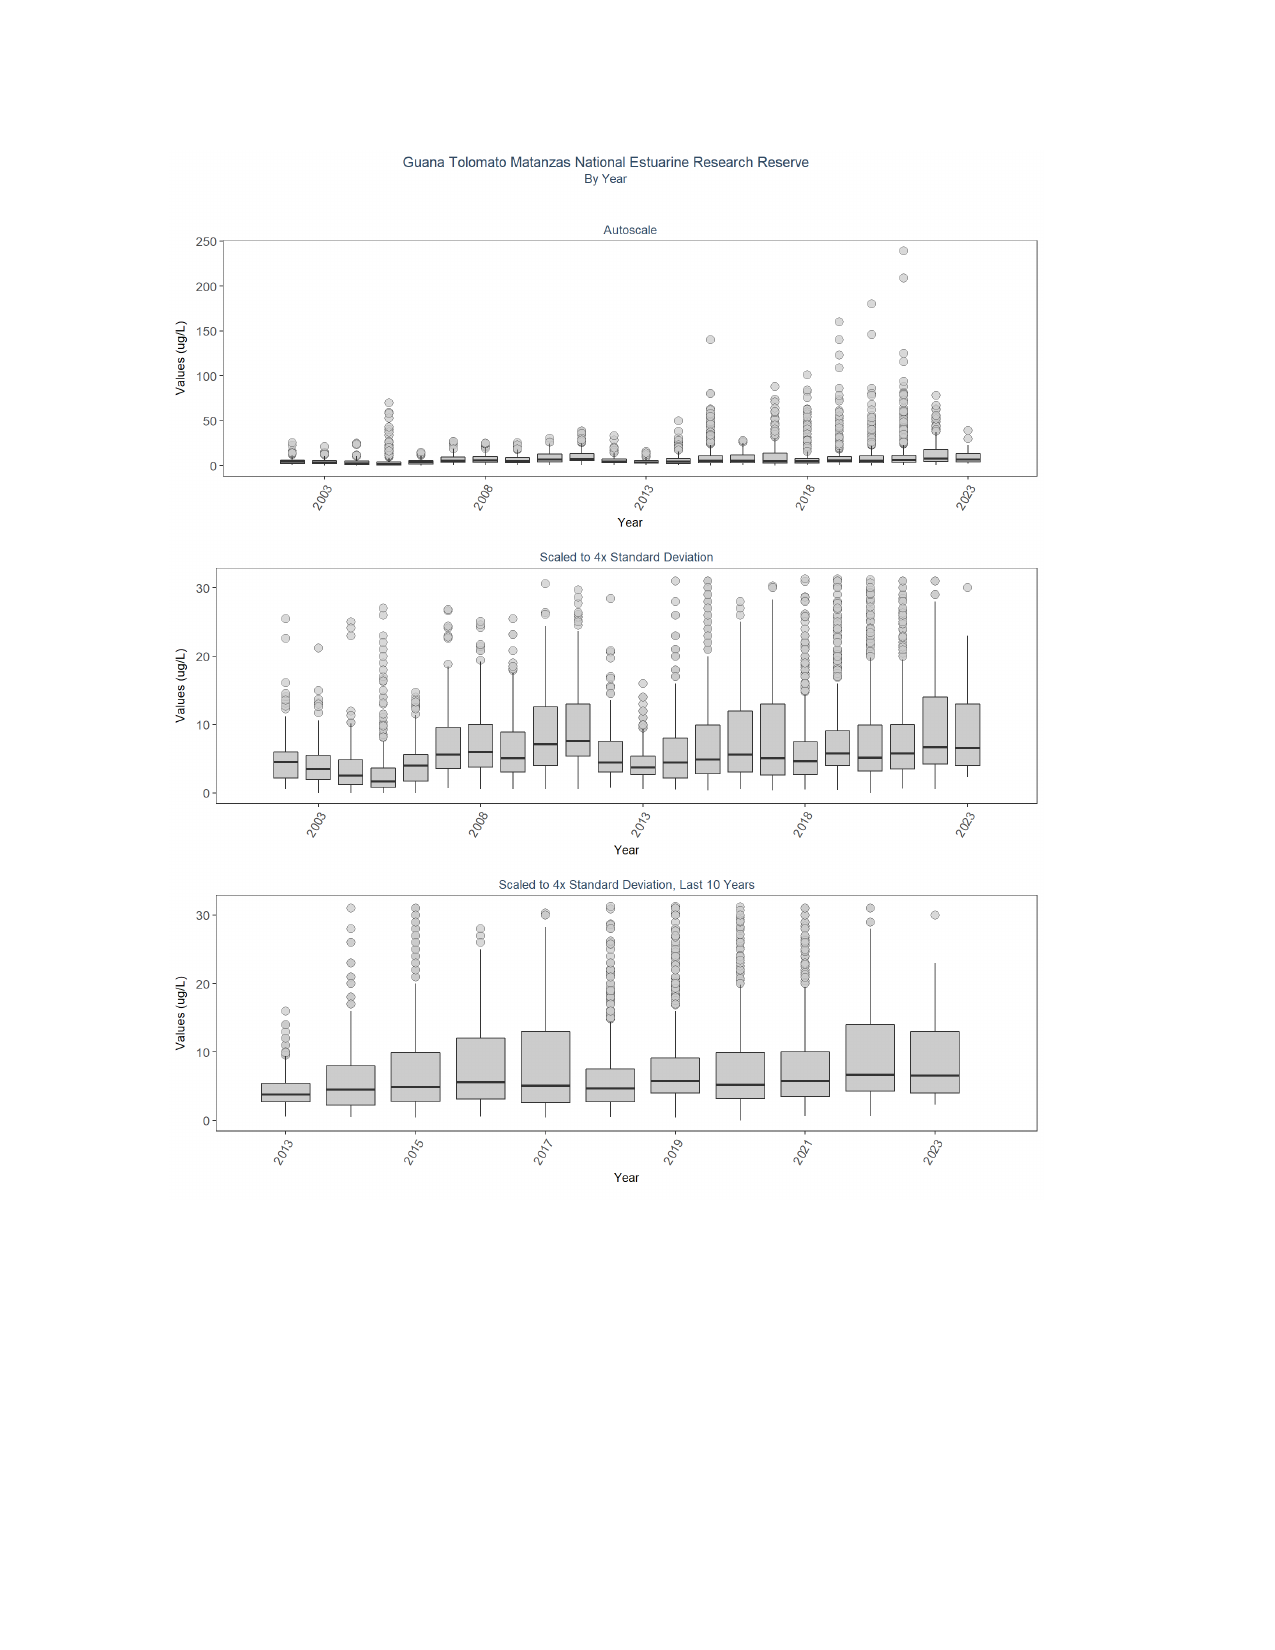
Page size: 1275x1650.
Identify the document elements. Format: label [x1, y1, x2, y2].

picture [168, 150, 1044, 1200]
